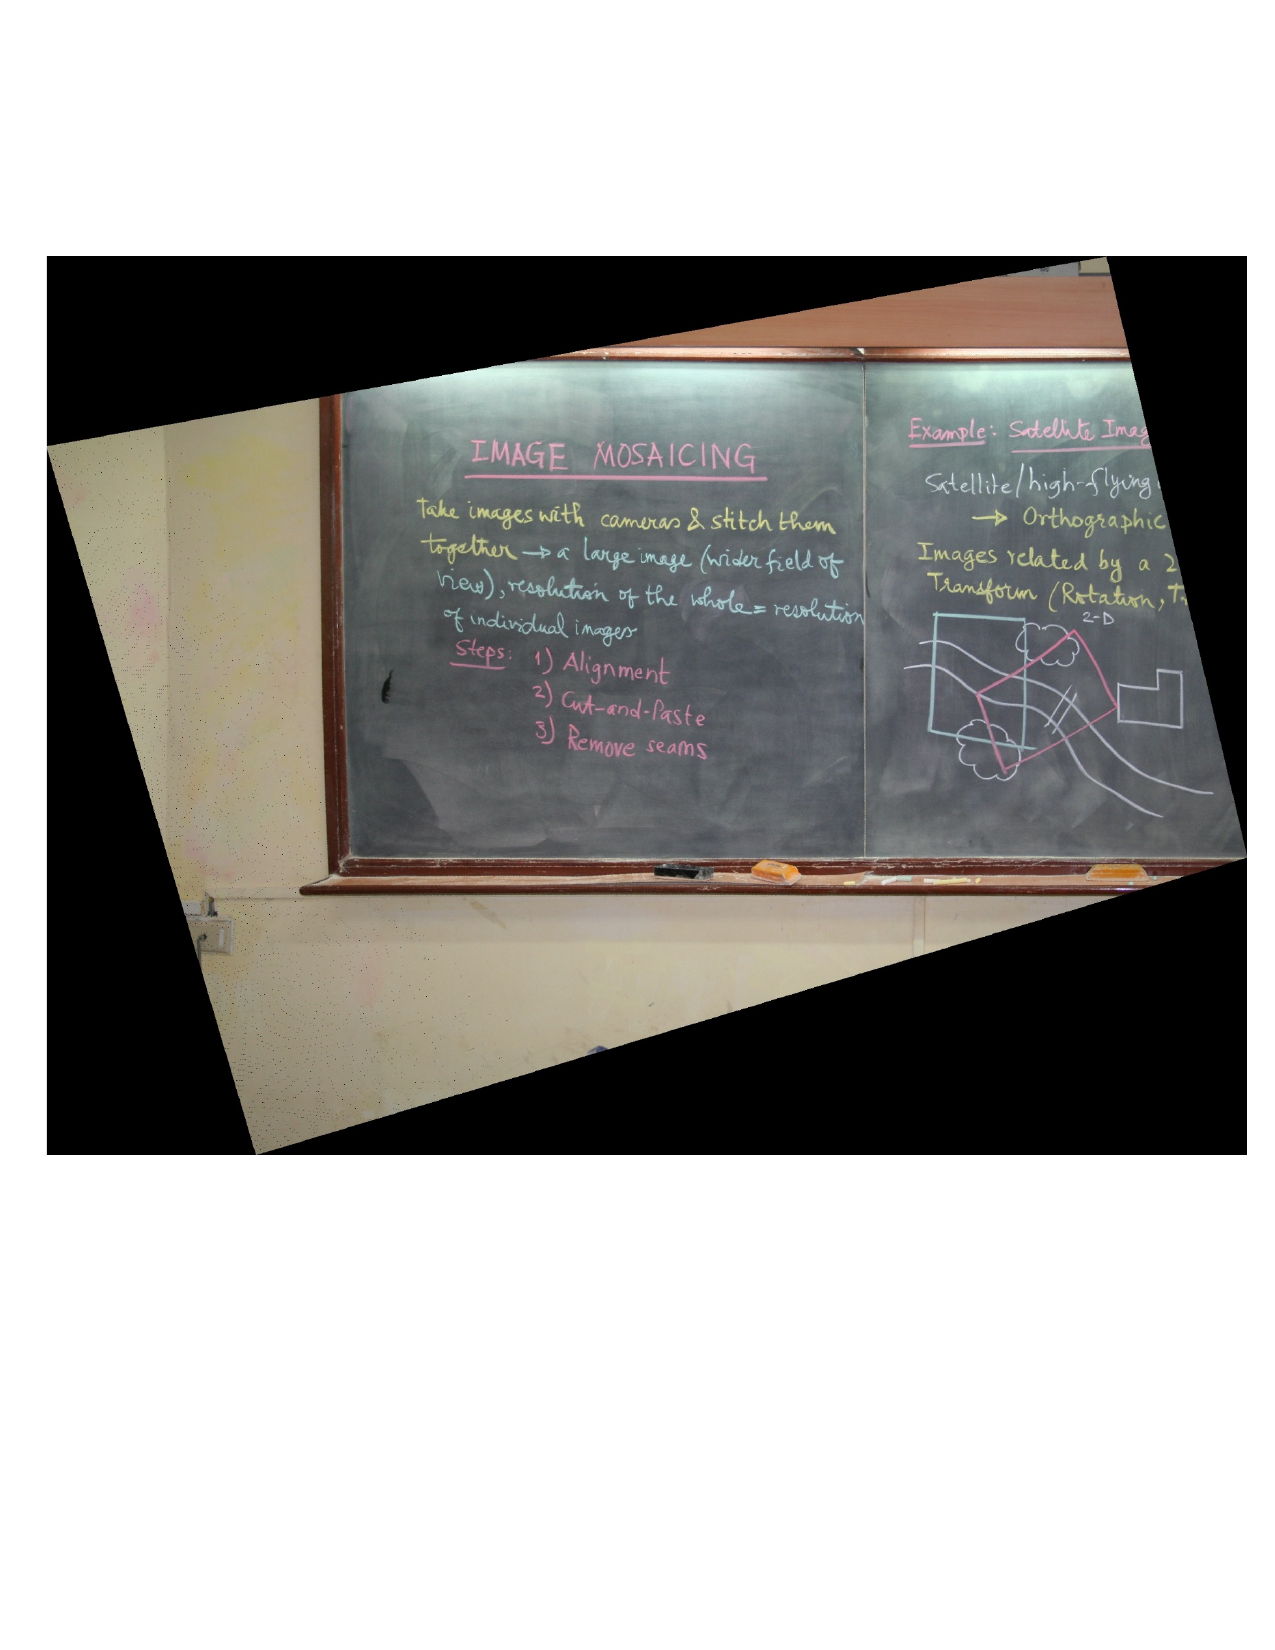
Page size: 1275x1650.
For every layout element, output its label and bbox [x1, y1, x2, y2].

picture [46, 256, 1247, 1155]
